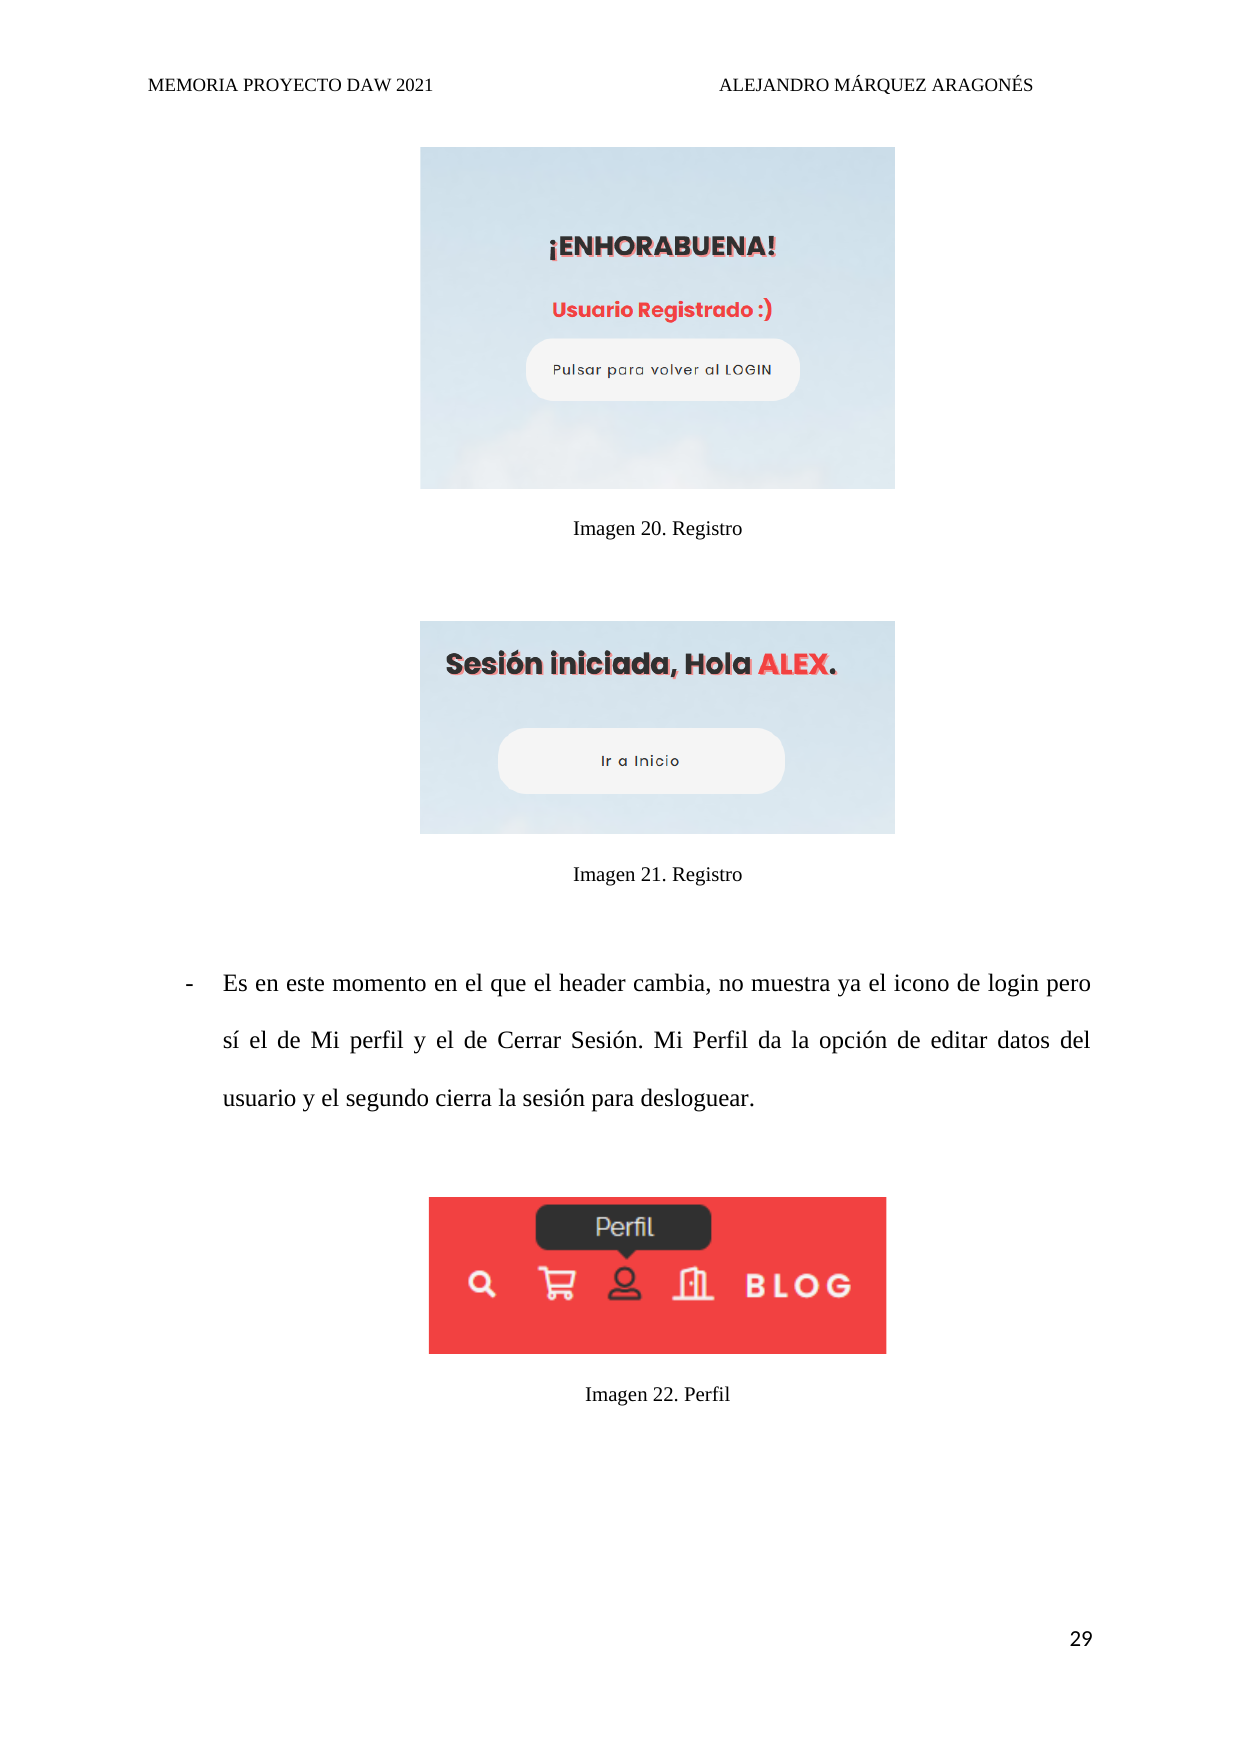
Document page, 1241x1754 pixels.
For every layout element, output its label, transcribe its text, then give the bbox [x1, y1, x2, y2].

list Imagen 20. Registro [223, 516, 1092, 540]
list Imagen 21. Registro [223, 862, 1092, 886]
list Es en este momento en el que el header cambia, no muestra ya el icono de login pero sí el de Mi perfil y el de Cerrar Sesión. Mi Perfil da la opción de editar datos del usuario y el segundo cierra la sesión para desloguear. [185, 968, 1092, 1111]
picture [420, 621, 895, 834]
list Imagen 22. Perfil [223, 1382, 1092, 1406]
picture [420, 147, 895, 489]
picture [428, 1197, 887, 1354]
